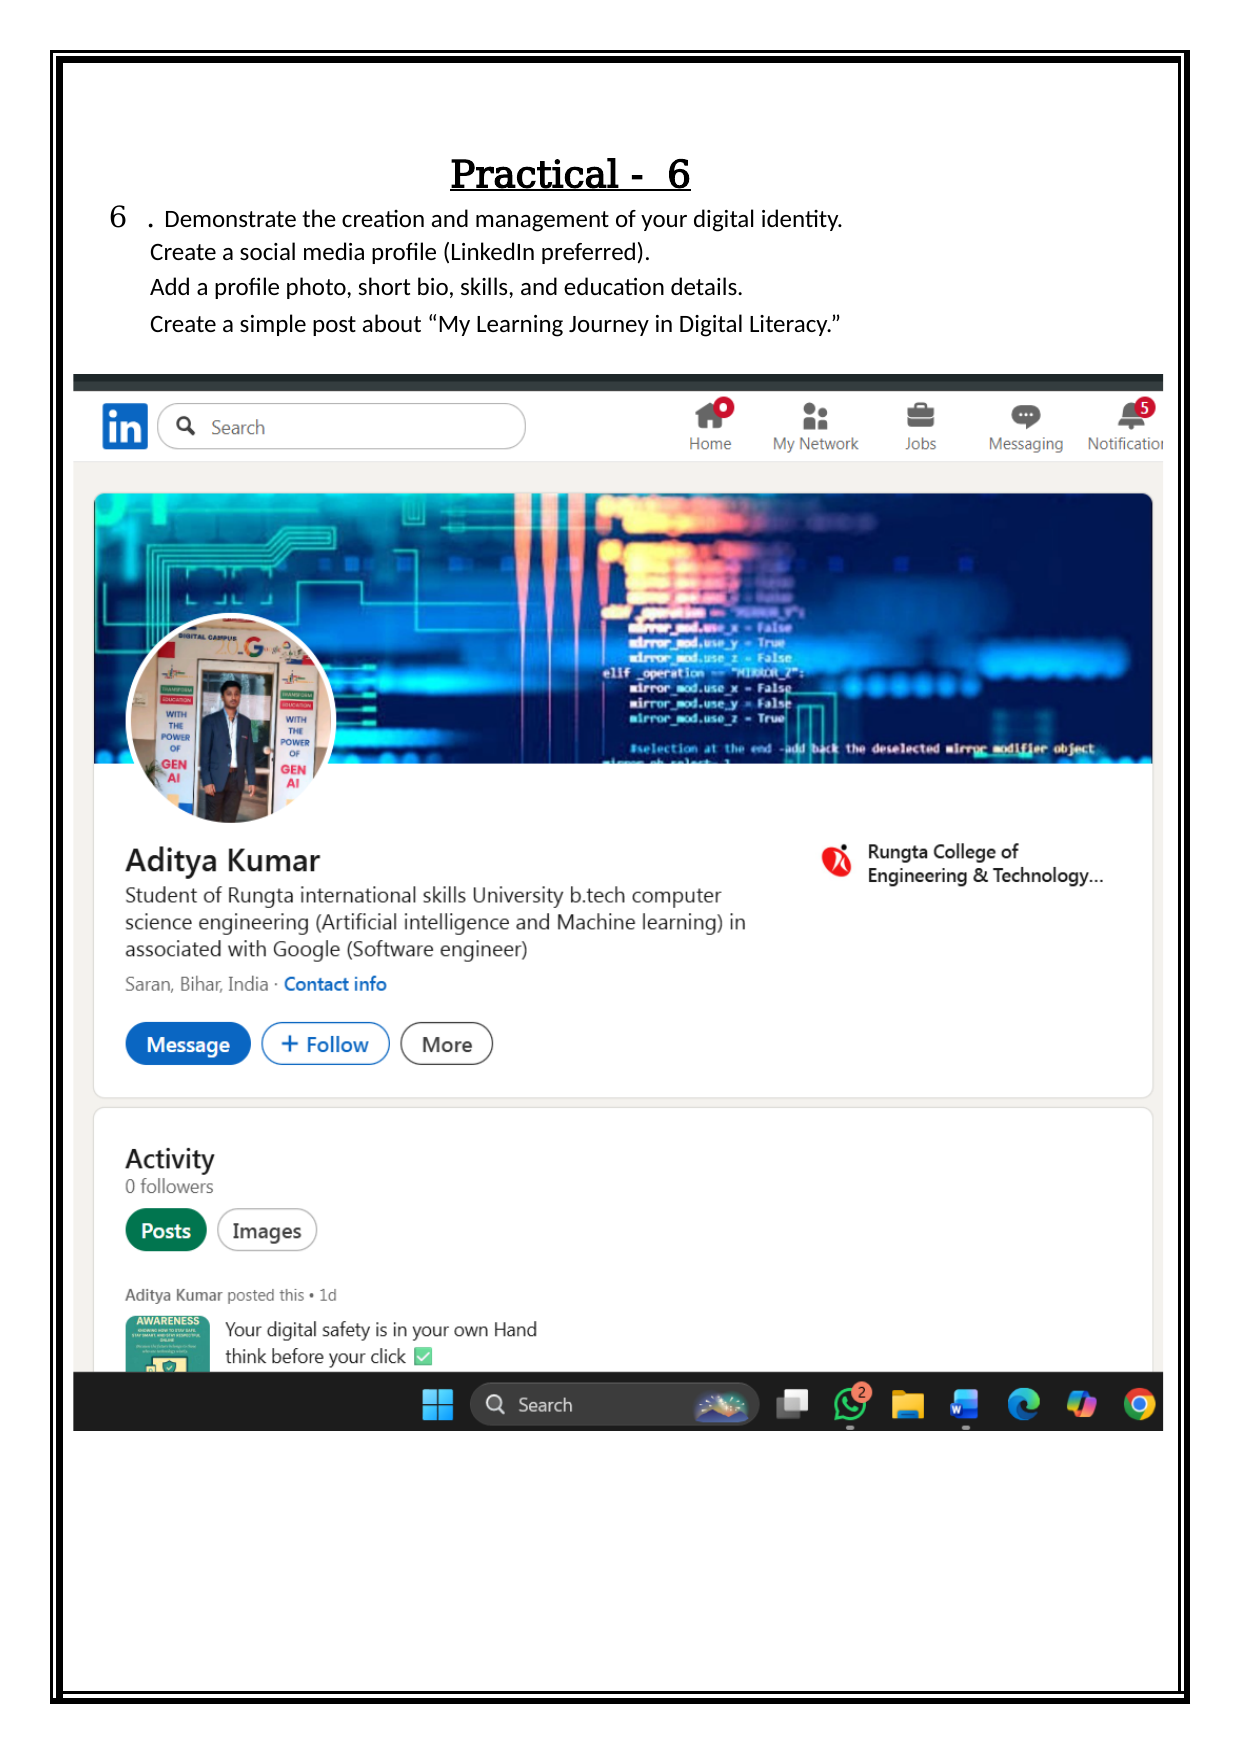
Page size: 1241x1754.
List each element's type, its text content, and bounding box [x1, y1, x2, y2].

text 6 . Demonstrate the creation and management of your digital identity. [109, 198, 1090, 234]
text Add a profile photo, short bio, skills, and education details. [150, 272, 1090, 302]
text Create a simple post about “My Learning Journey in Digital Literacy.” [150, 308, 1090, 339]
text Practical - 6 [298, 150, 1090, 195]
text Create a social media profile (LinkedIn preferred). [150, 237, 1090, 267]
picture [73, 374, 1164, 1431]
